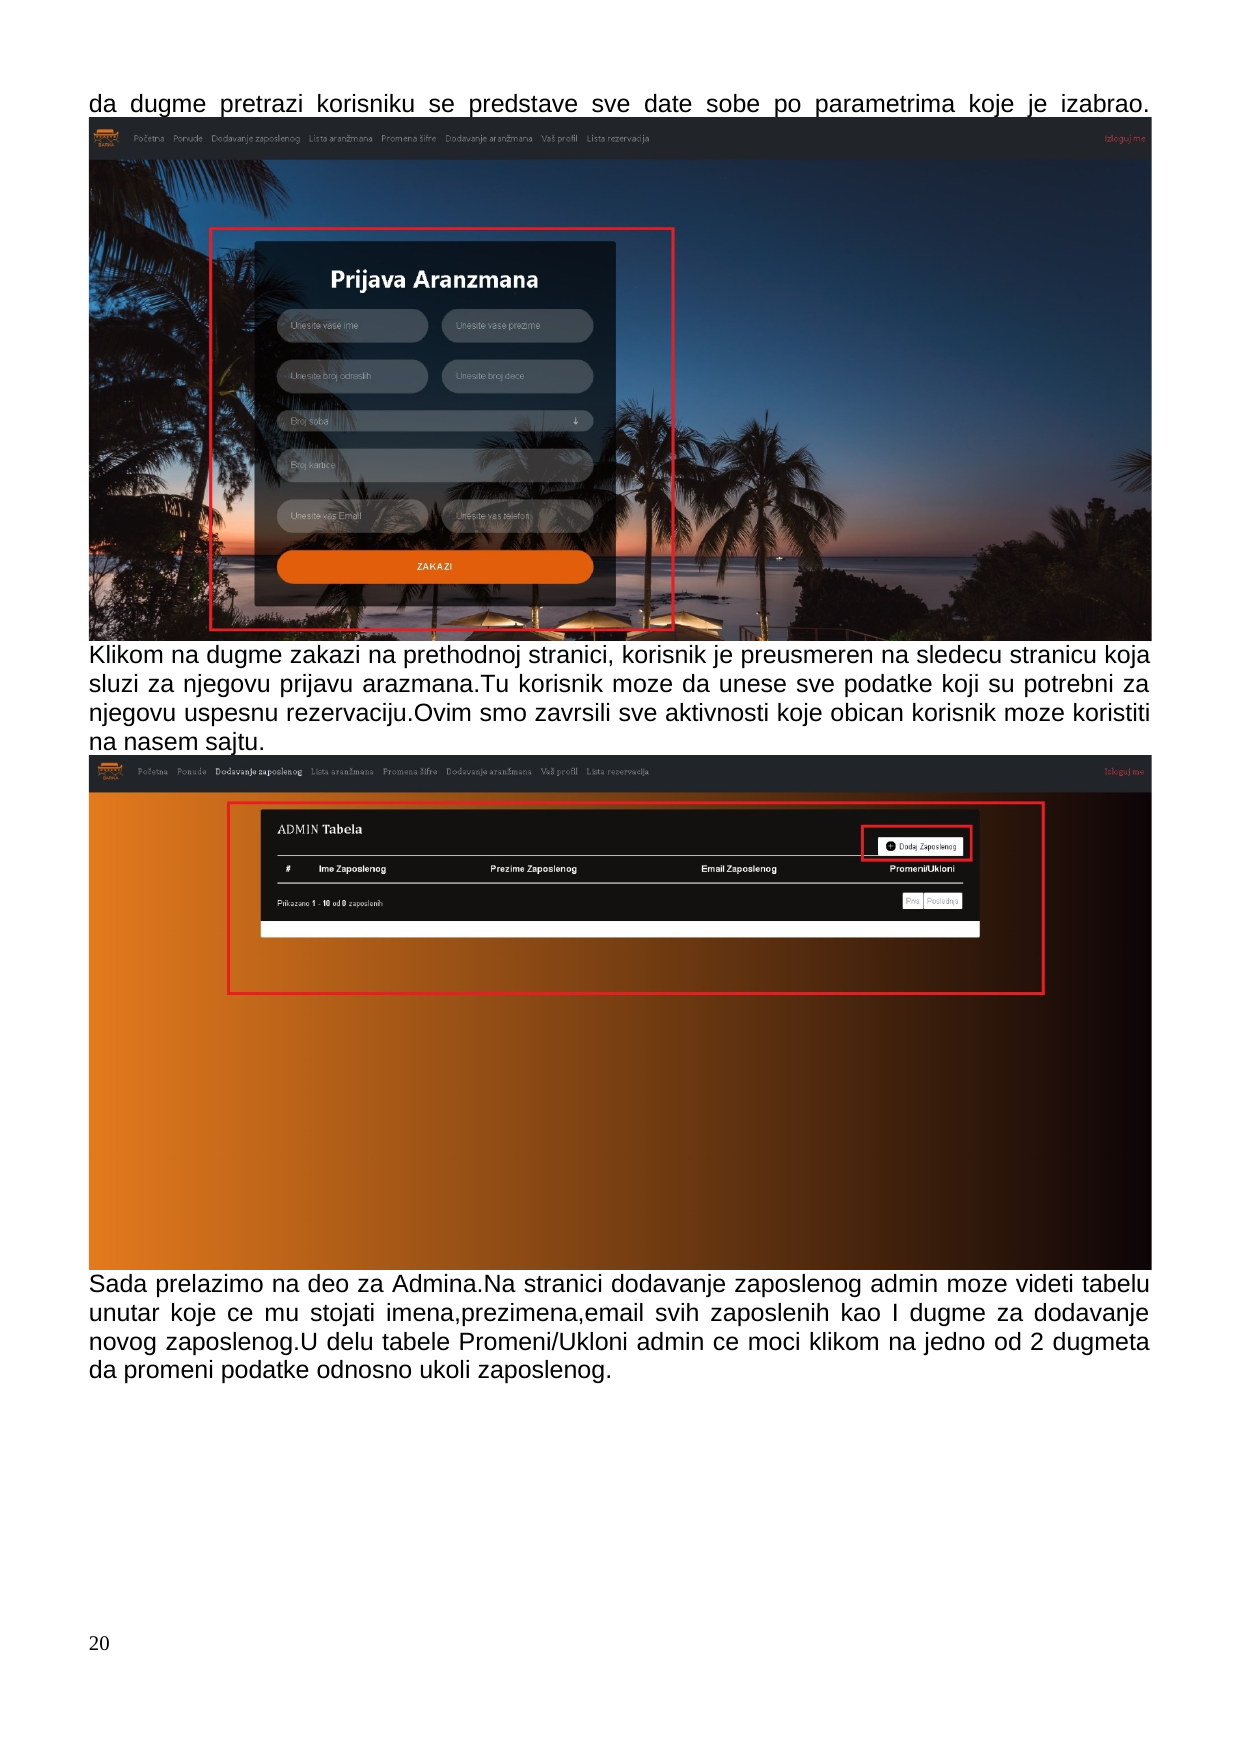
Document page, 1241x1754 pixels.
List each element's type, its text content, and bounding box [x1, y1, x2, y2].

text Klikom na dugme zakazi na prethodnoj stranici, korisnik je preusmeren na sledecu stranicu koja sluzi za njegovu prijavu arazmana.Tu korisnik moze da unese sve podatke koji su potrebni za njegovu uspesnu rezervaciju.Ovim smo zavrsili sve aktivnosti koje obican korisnik moze koristiti na nasem sajtu. [89, 641, 1152, 755]
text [89, 89, 1152, 117]
picture [88, 117, 1152, 641]
picture [88, 755, 1152, 1270]
text Sada prelazimo na deo za Admina.Na stranici dodavanje zaposlenog admin moze videti tabelu unutar koje ce mu stojati imena,prezimena,email svih zaposlenih kao I dugme za dodavanje novog zaposlenog.U delu tabele Promeni/Ukloni admin ce moci klikom na jedno od 2 dugmeta da promeni podatke odnosno ukoli zaposlenog. [89, 1270, 1152, 1384]
